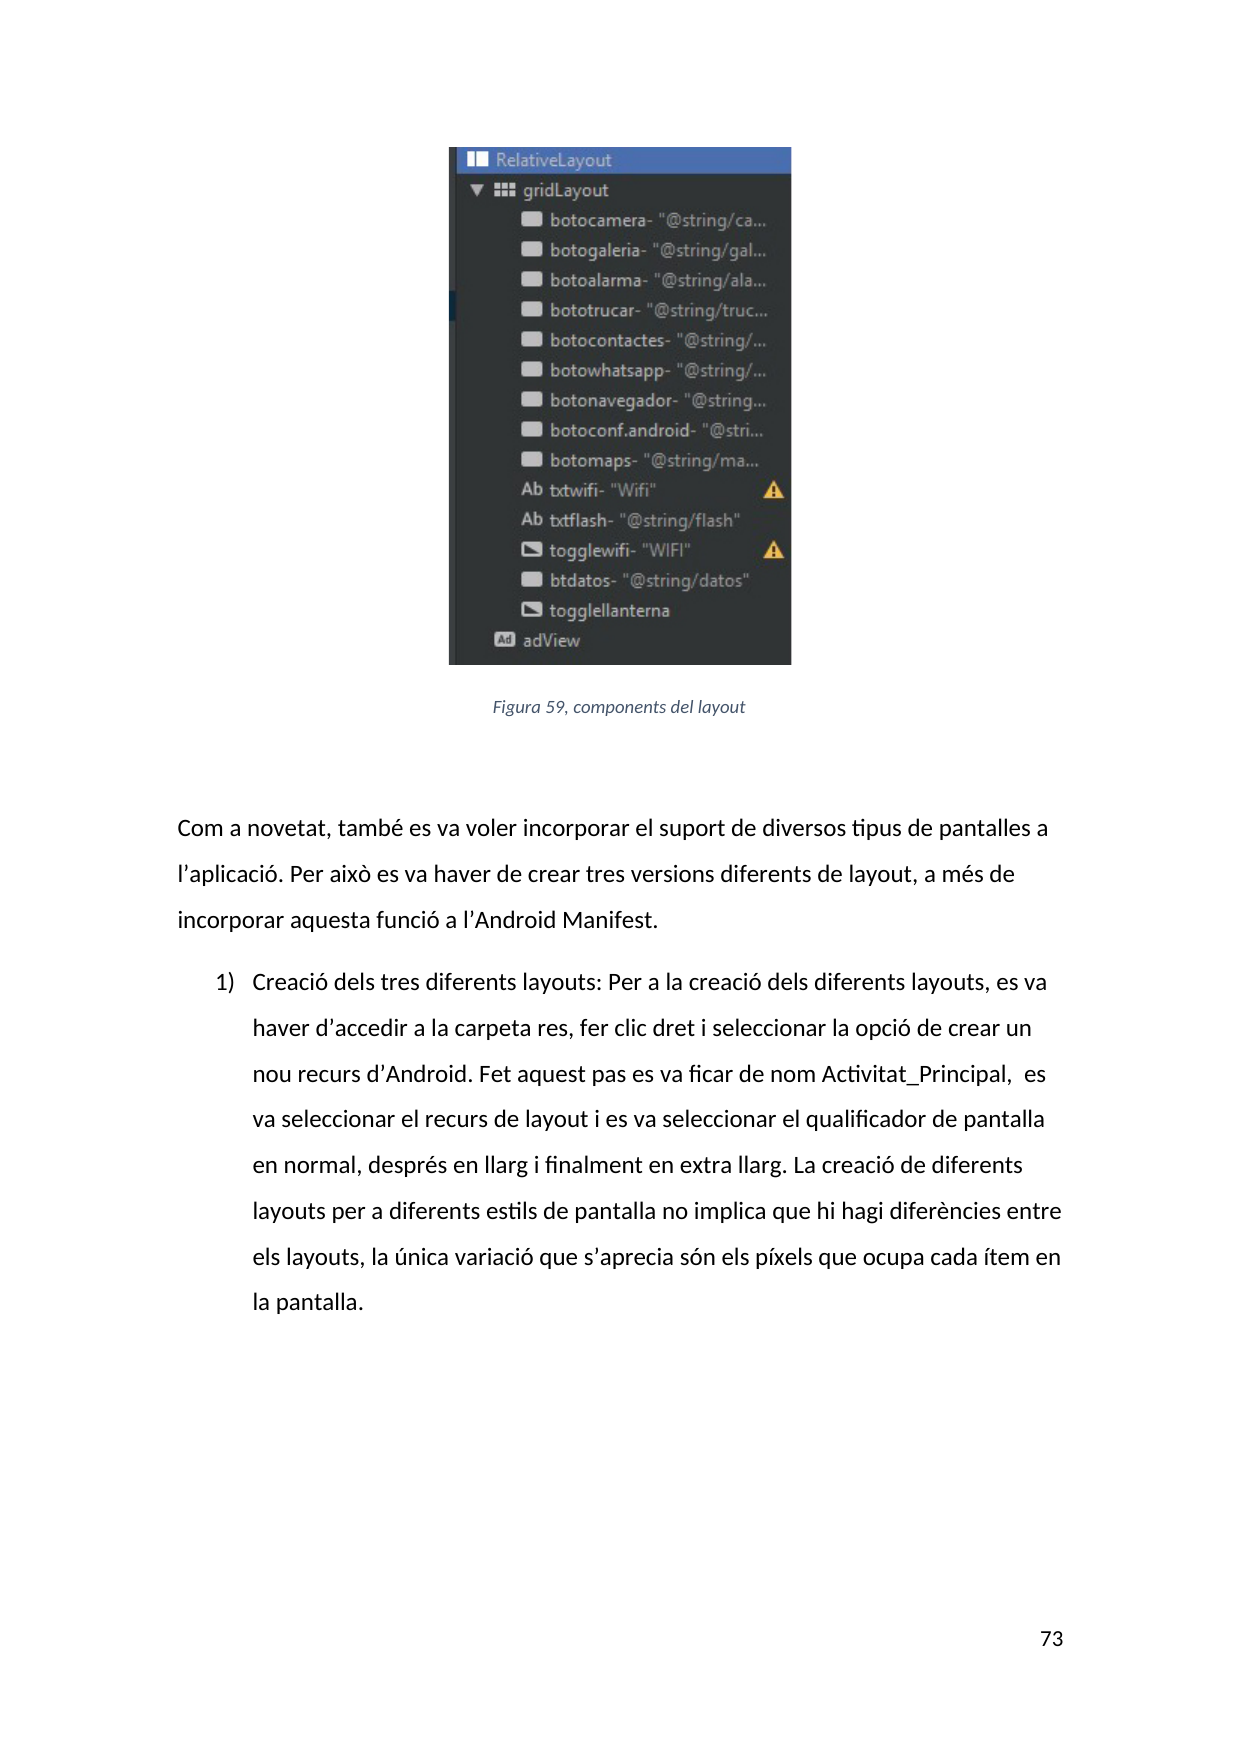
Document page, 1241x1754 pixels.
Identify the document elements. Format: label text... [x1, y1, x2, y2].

text Figura 59, components del layout [177, 695, 1063, 718]
text Com a novetat, també es va voler incorporar el suport de diversos tipus de pantalles a l’aplicació. Per això es va haver de crear tres versions diferents de layout, a més de incorporar aquesta funció a l’Android Manifest. [177, 812, 1063, 934]
picture [448, 147, 792, 665]
list Creació dels tres diferents layouts: Per a la creació dels diferents layouts, es va haver d’accedir a la carpeta res, fer clic dret i seleccionar la opció de crear un nou recurs d’Android. Fet aquest pas es va ficar de nom Activitat_Principal, es va seleccionar el recurs de layout i es va seleccionar el qualificador de pantalla en normal, després en llarg i finalment en extra llarg. La creació de diferents layouts per a diferents estils de pantalla no implica que hi hagi diferències entre els layouts, la única variació que s’aprecia són els píxels que ocupa cada ítem en la pantalla. [215, 966, 1063, 1317]
